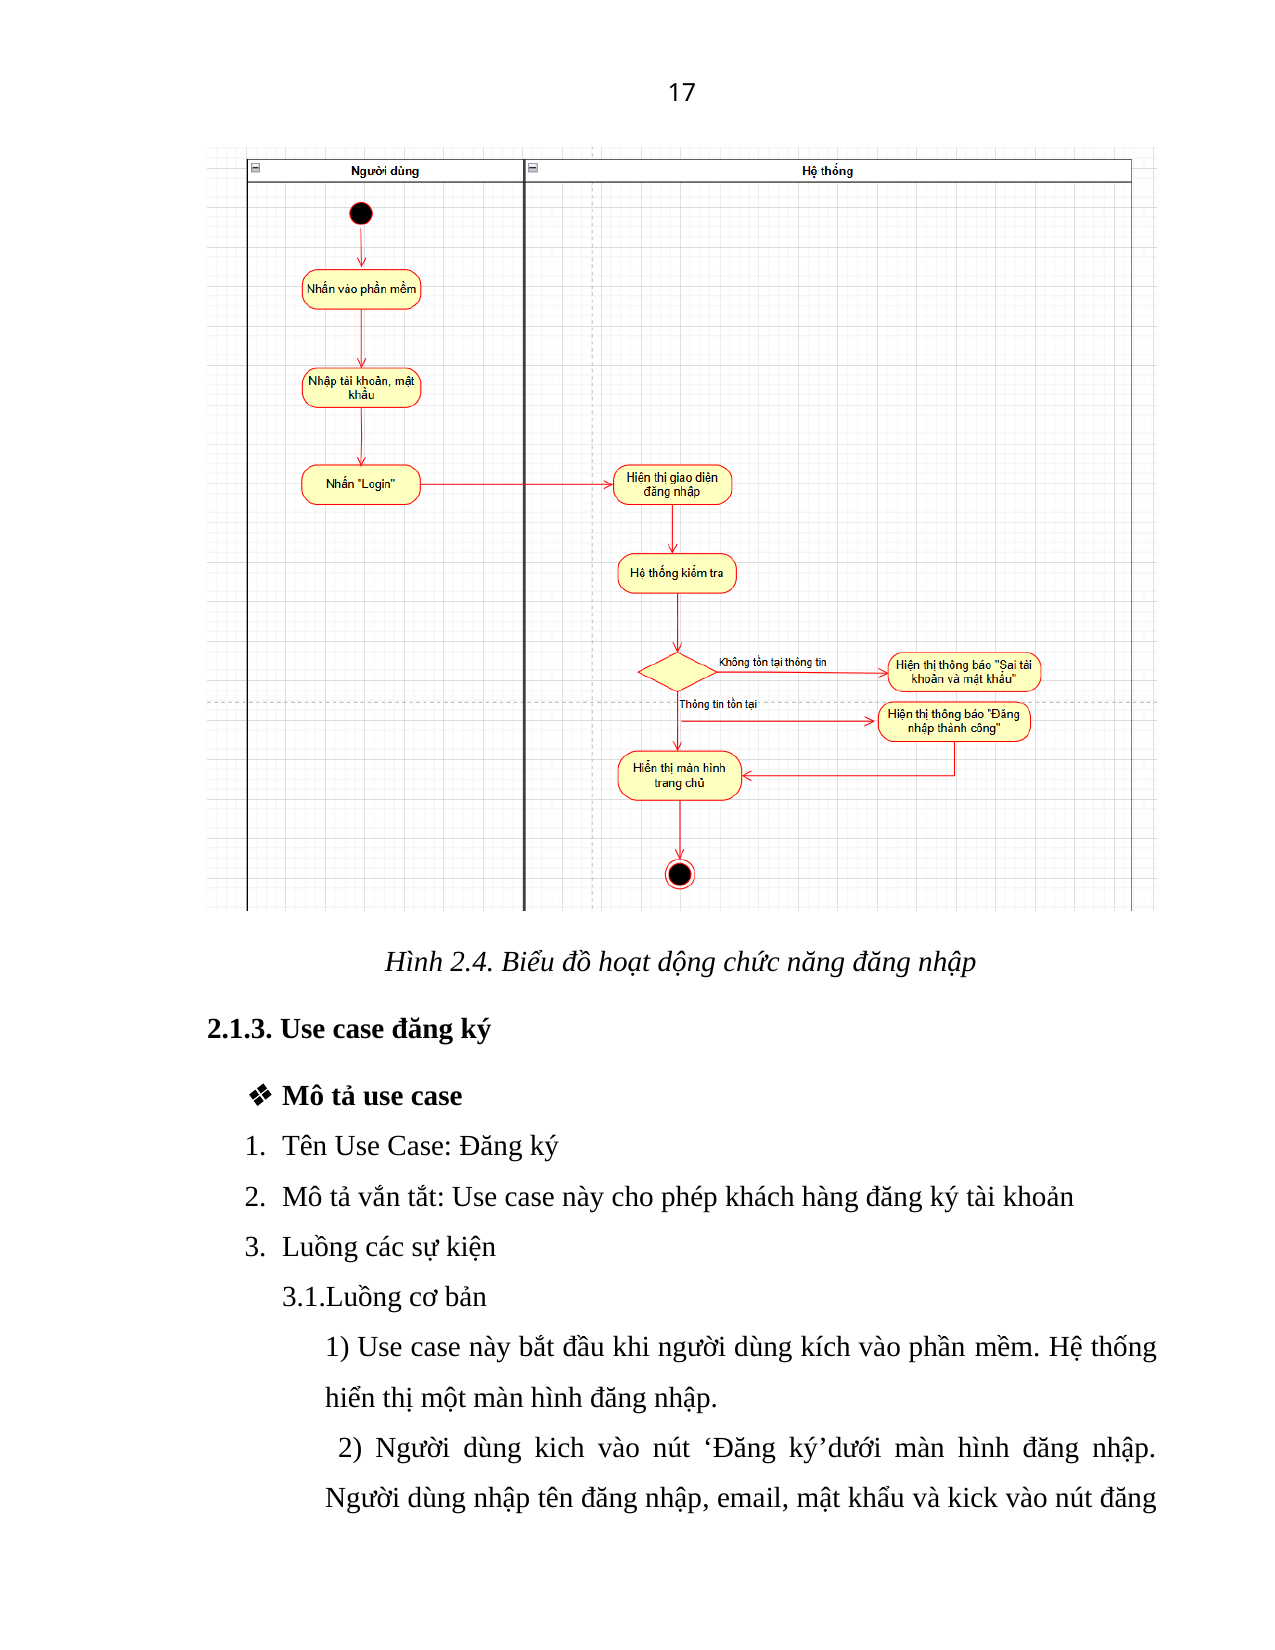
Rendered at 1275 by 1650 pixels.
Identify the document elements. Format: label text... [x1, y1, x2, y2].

list Tên Use Case: Đăng ký [244, 1128, 1157, 1162]
text 2.1.3. Use case đăng ký [207, 1011, 1157, 1044]
list 3.1.Luồng cơ bản [282, 1279, 1157, 1313]
text Hình 2.4. Biểu đồ hoạt dộng chức năng đăng nhập [207, 944, 1157, 977]
list Luồng các sự kiện [244, 1229, 1157, 1262]
list 1) Use case này bắt đầu khi người dùng kích vào phần mềm. Hệ thống hiển thị một màn hình đăng nhập. [325, 1329, 1157, 1413]
list Mô tả vắn tắt: Use case này cho phép khách hàng đăng ký tài khoản [244, 1179, 1157, 1212]
list Mô tả use case [244, 1078, 1157, 1112]
picture [206, 147, 1157, 911]
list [325, 1430, 1157, 1514]
